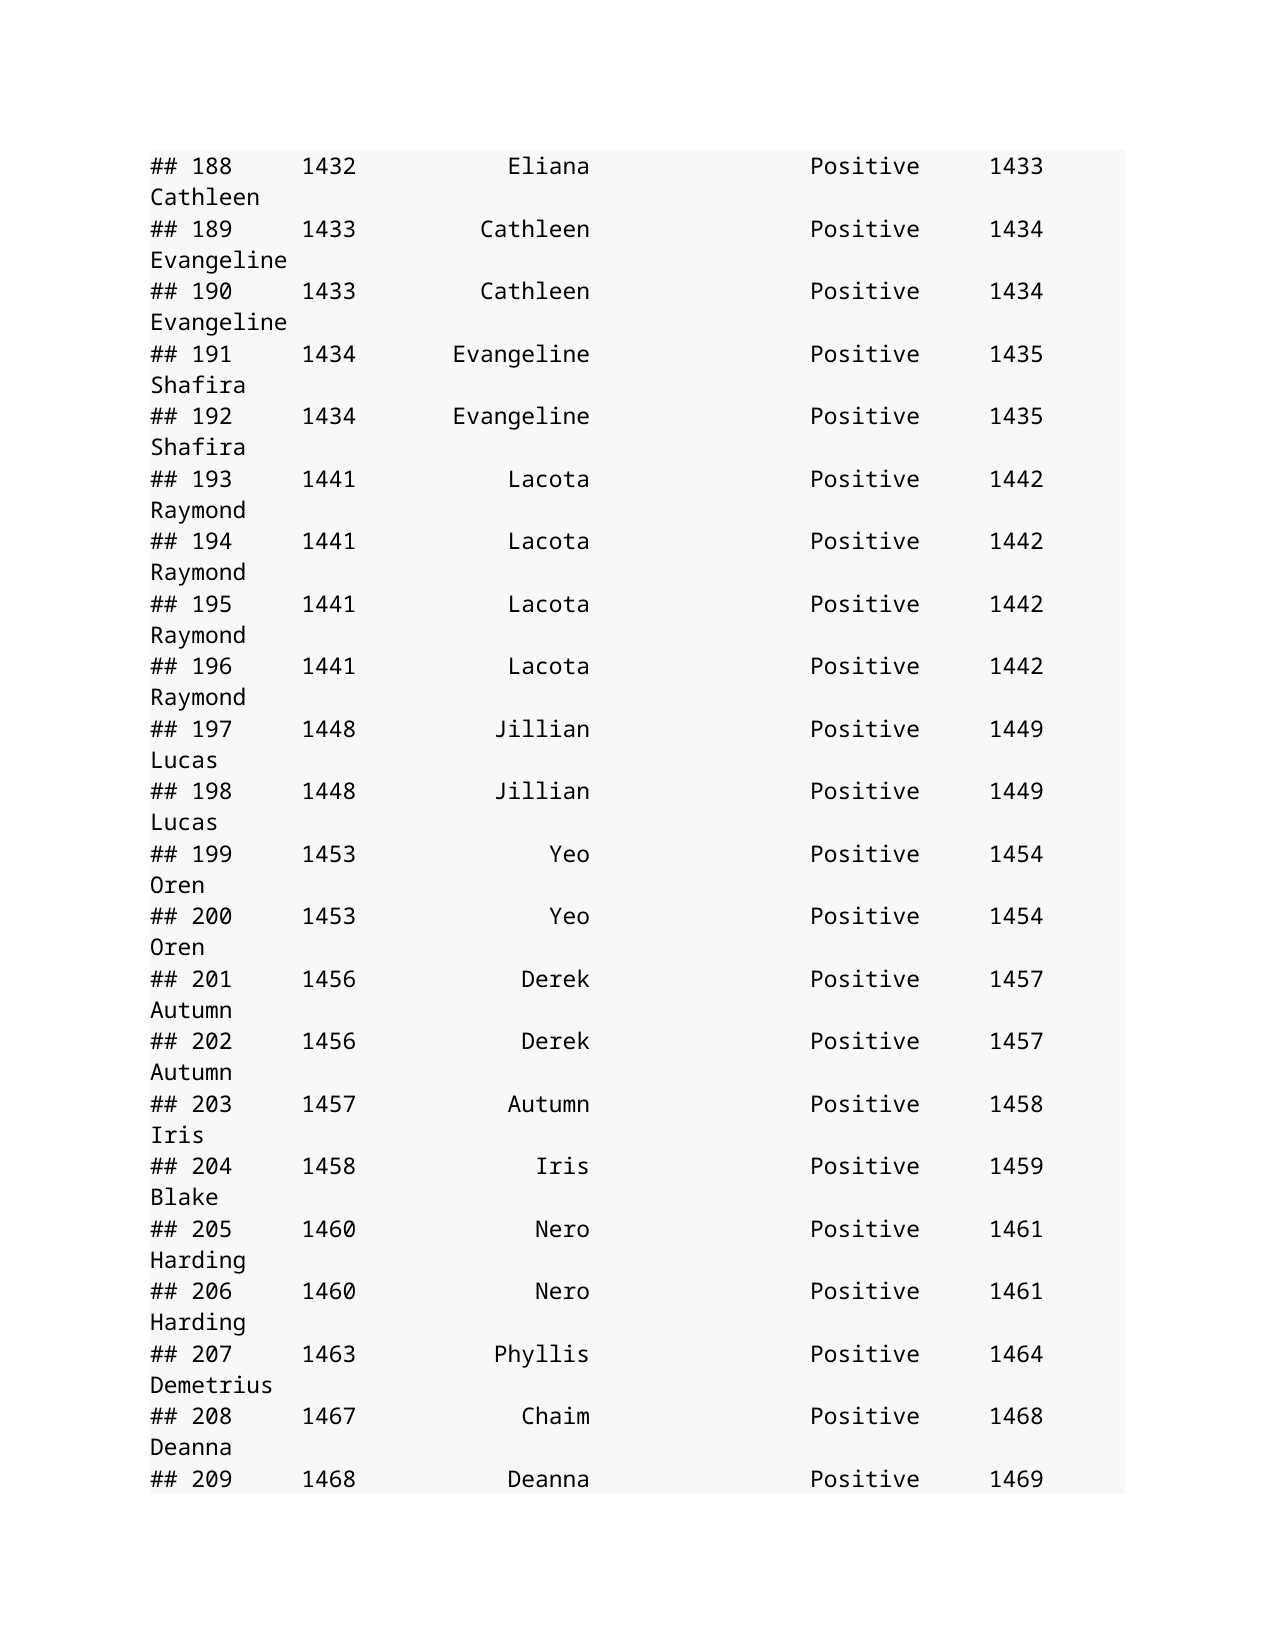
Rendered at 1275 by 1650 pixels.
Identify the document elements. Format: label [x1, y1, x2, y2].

text [150, 150, 1125, 1494]
